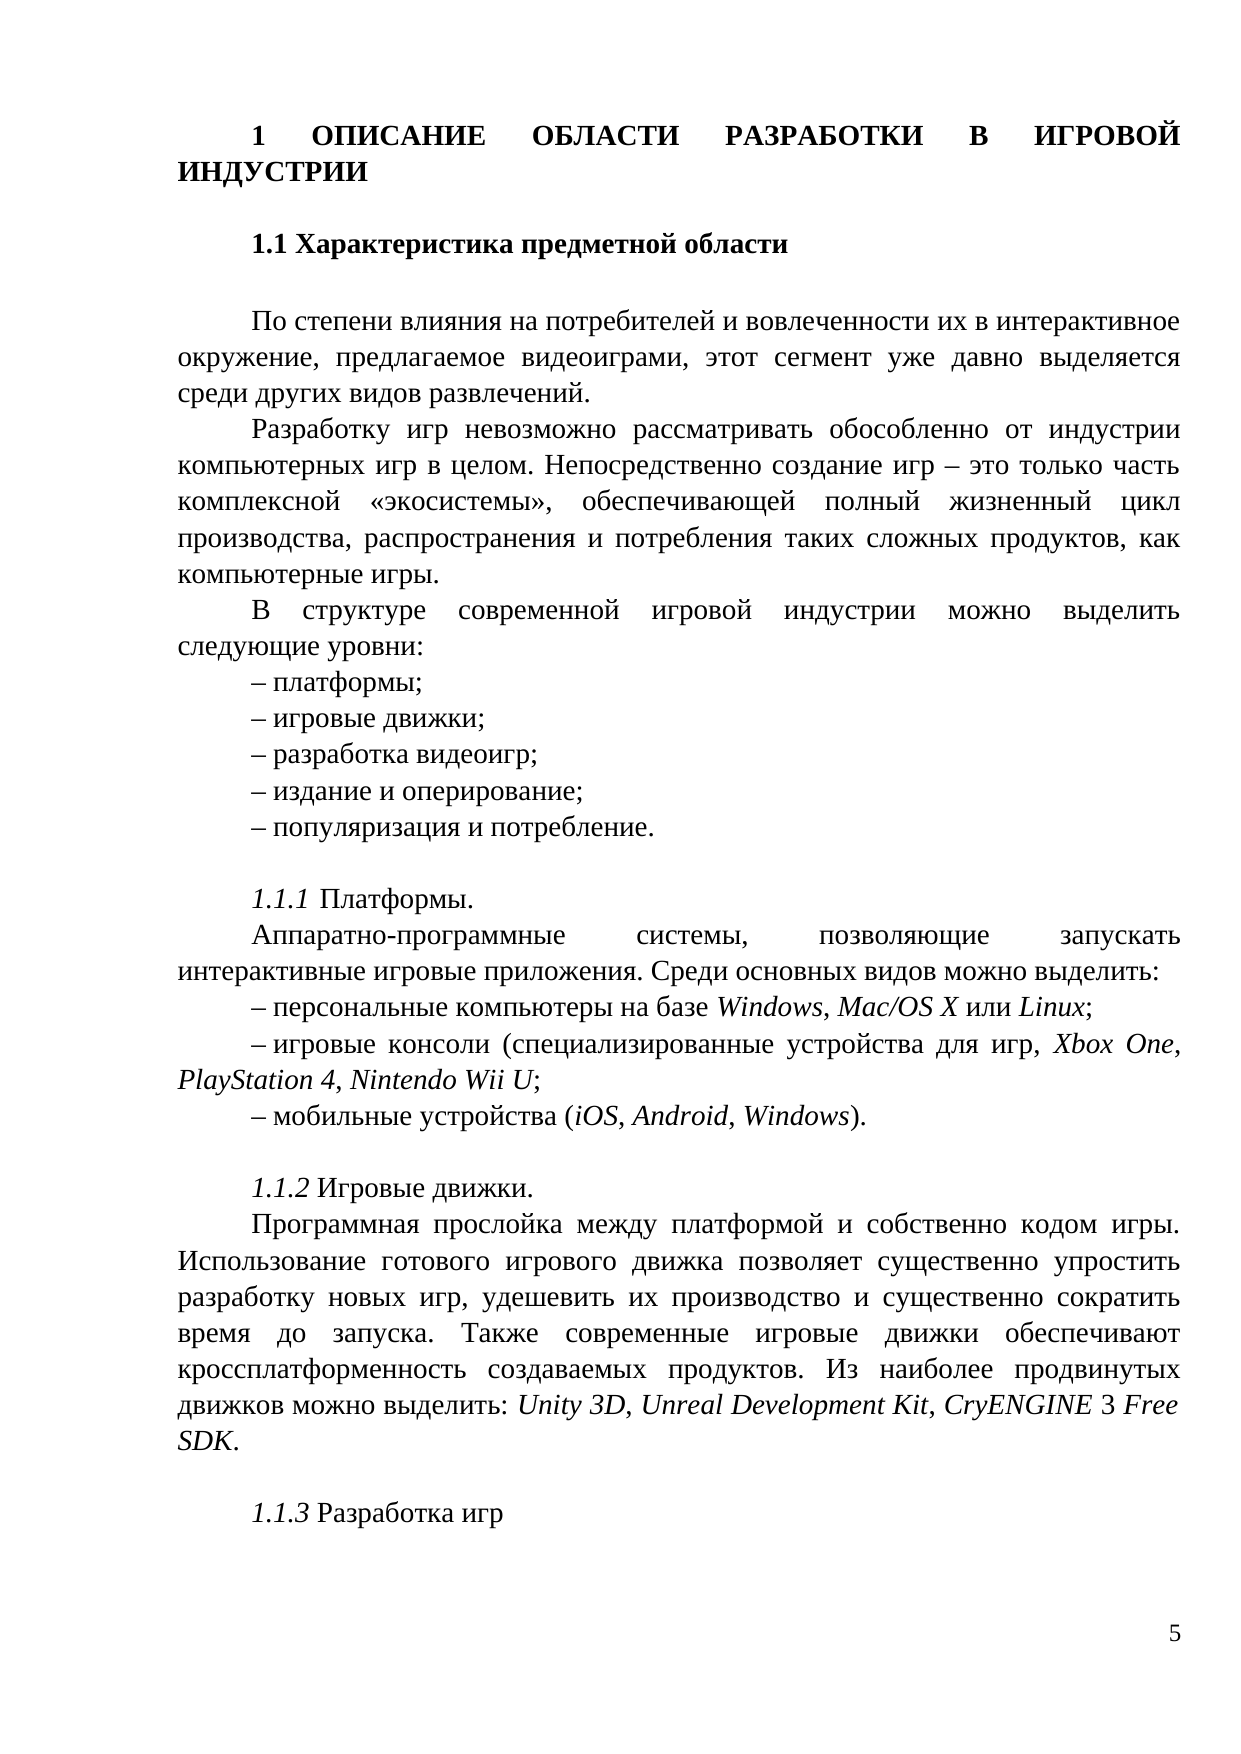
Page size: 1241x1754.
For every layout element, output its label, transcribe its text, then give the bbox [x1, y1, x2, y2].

text – разработка видеоигр; [177, 737, 1181, 770]
text В структуре современной игровой индустрии можно выделить следующие уровни: [177, 592, 1181, 662]
text – популяризация и потребление. [177, 809, 1181, 842]
text – издание и оперирование; [177, 773, 1181, 806]
text По степени влияния на потребителей и вовлеченности их в интерактивное окружение, предлагаемое видеоиграми, этот сегмент уже давно выделяется среди других видов развлечений. [177, 303, 1181, 409]
text Аппаратно-программные системы, позволяющие запускать интерактивные игровые приложения. Среди основных видов можно выделить: [177, 917, 1181, 987]
text Программная прослойка между платформой и собственно кодом игры. Использование готового игрового движка позволяет существенно упростить разработку новых игр, удешевить их производство и существенно сократить время до запуска. Также современные игровые движки обеспечивают кроссплатформенность создаваемых продуктов. Из наиболее продвинутых движков можно выделить: Unity 3D, Unreal Development Kit, CryENGINE 3 Free SDK. [177, 1206, 1181, 1457]
subtitle 1.1 Характеристика предметной области [251, 227, 1181, 300]
text – игровые консоли (специализированные устройства для игр, Xbox One, PlayStation 4, Nintendo Wii U; [177, 1026, 1181, 1095]
text – мобильные устройства (iOS, Android, Windows). [177, 1098, 1181, 1132]
text 1.1.3 Разработка игр [177, 1496, 1181, 1529]
text 1.1.2 Игровые движки. [177, 1170, 1181, 1204]
text – персональные компьютеры на базе Windows, Mac/OS X или Linux; [177, 989, 1181, 1023]
text 1.1.1 Платформы. [177, 881, 1181, 915]
text – платформы; [177, 664, 1181, 698]
text – игровые движки; [177, 700, 1181, 734]
subtitle 1 ОПИСАНИЕ ОБЛАСТИ РАЗРАБОТКИ В ИГРОВОЙ ИНДУСТРИИ [177, 118, 1181, 188]
text Разработку игр невозможно рассматривать обособленно от индустрии компьютерных игр в целом. Непосредственно создание игр – это только часть комплексной «экосистемы», обеспечивающей полный жизненный цикл производства, распространения и потребления таких сложных продуктов, как компьютерные игры. [177, 411, 1181, 589]
